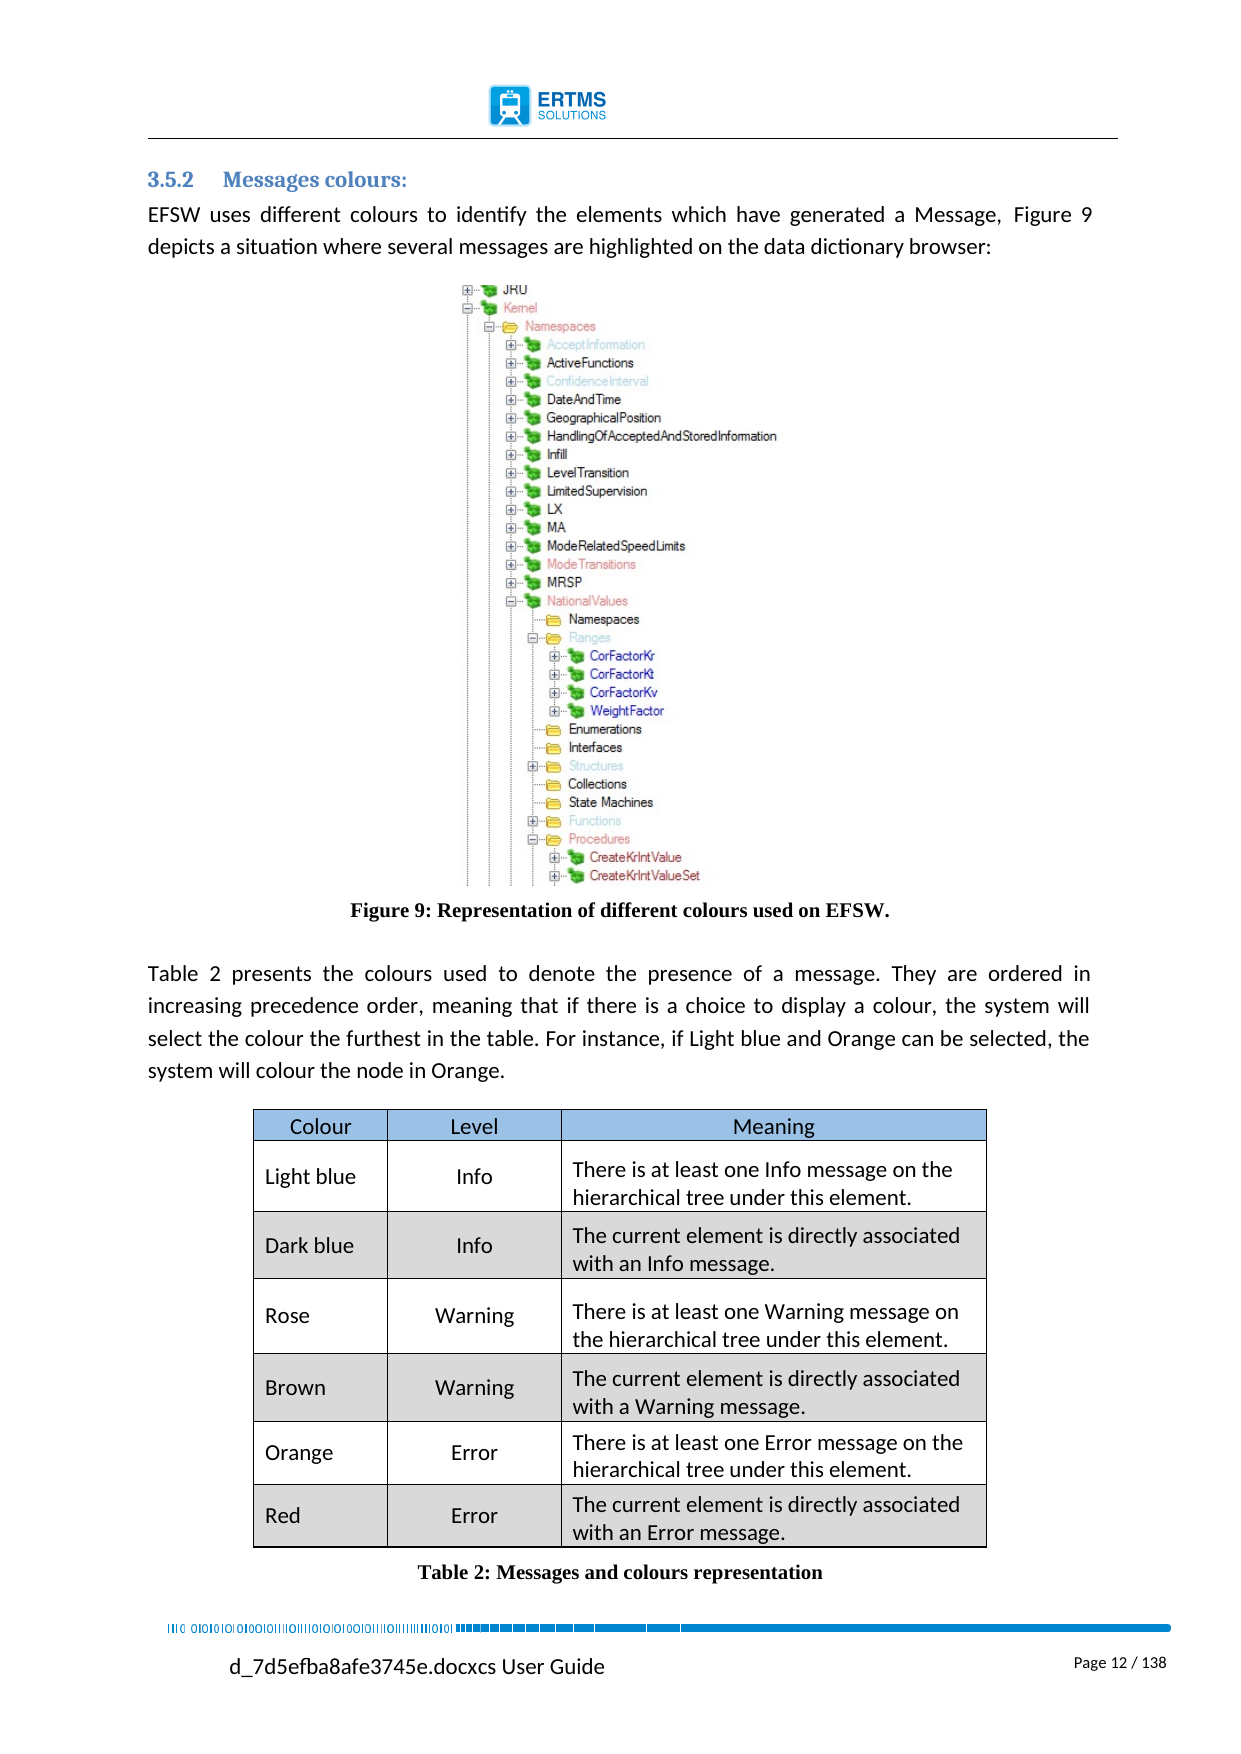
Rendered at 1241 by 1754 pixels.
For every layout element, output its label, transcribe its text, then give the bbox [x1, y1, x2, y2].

table_cell Orange [254, 1422, 387, 1484]
table_cell Brown [254, 1354, 387, 1421]
text EFSW uses different colours to identify the elements which have generated a Message, Figure 9 depicts a situation where several messages are highlighted on the data dictionary browser: [148, 200, 1093, 260]
table_header Meaning [562, 1110, 986, 1140]
table_cell The current element is directly associated with a Warning message. [562, 1354, 986, 1421]
table_cell Info [388, 1212, 561, 1278]
table_cell There is at least one Info message on the hierarchical tree under this element. [562, 1141, 986, 1211]
table_cell The current element is directly associated with an Error message. [562, 1485, 986, 1546]
picture [459, 285, 782, 886]
table_cell Warning [388, 1279, 561, 1353]
table_cell Info [388, 1141, 561, 1211]
table_cell Rose [254, 1279, 387, 1353]
table_cell Error [388, 1485, 561, 1546]
text Table 2: Messages and colours representation [148, 1560, 1093, 1584]
table_header Level [388, 1110, 561, 1140]
subtitle Messages colours: [148, 167, 1093, 193]
table_cell There is at least one Error message on the hierarchical tree under this element. [562, 1422, 986, 1484]
table_cell Light blue [254, 1141, 387, 1211]
table_cell Red [254, 1485, 387, 1546]
table_cell There is at least one Warning message on the hierarchical tree under this element. [562, 1279, 986, 1353]
table_cell Error [388, 1422, 561, 1484]
table_cell Warning [388, 1354, 561, 1421]
text Figure 9: Representation of different colours used on EFSW. [148, 898, 1093, 922]
picture [477, 73, 617, 138]
text Table 2 presents the colours used to denote the presence of a message. They are ordered in increasing precedence order, meaning that if there is a choice to display a colour, the system will select the colour the furthest in the table. For instance, if Light blue and Orange can be selected, the system will colour the node in Orange. [148, 959, 1093, 1084]
picture [167, 1624, 1171, 1633]
table_header Colour [254, 1110, 387, 1140]
table_cell Dark blue [254, 1212, 387, 1278]
table_cell The current element is directly associated with an Info message. [562, 1212, 986, 1278]
